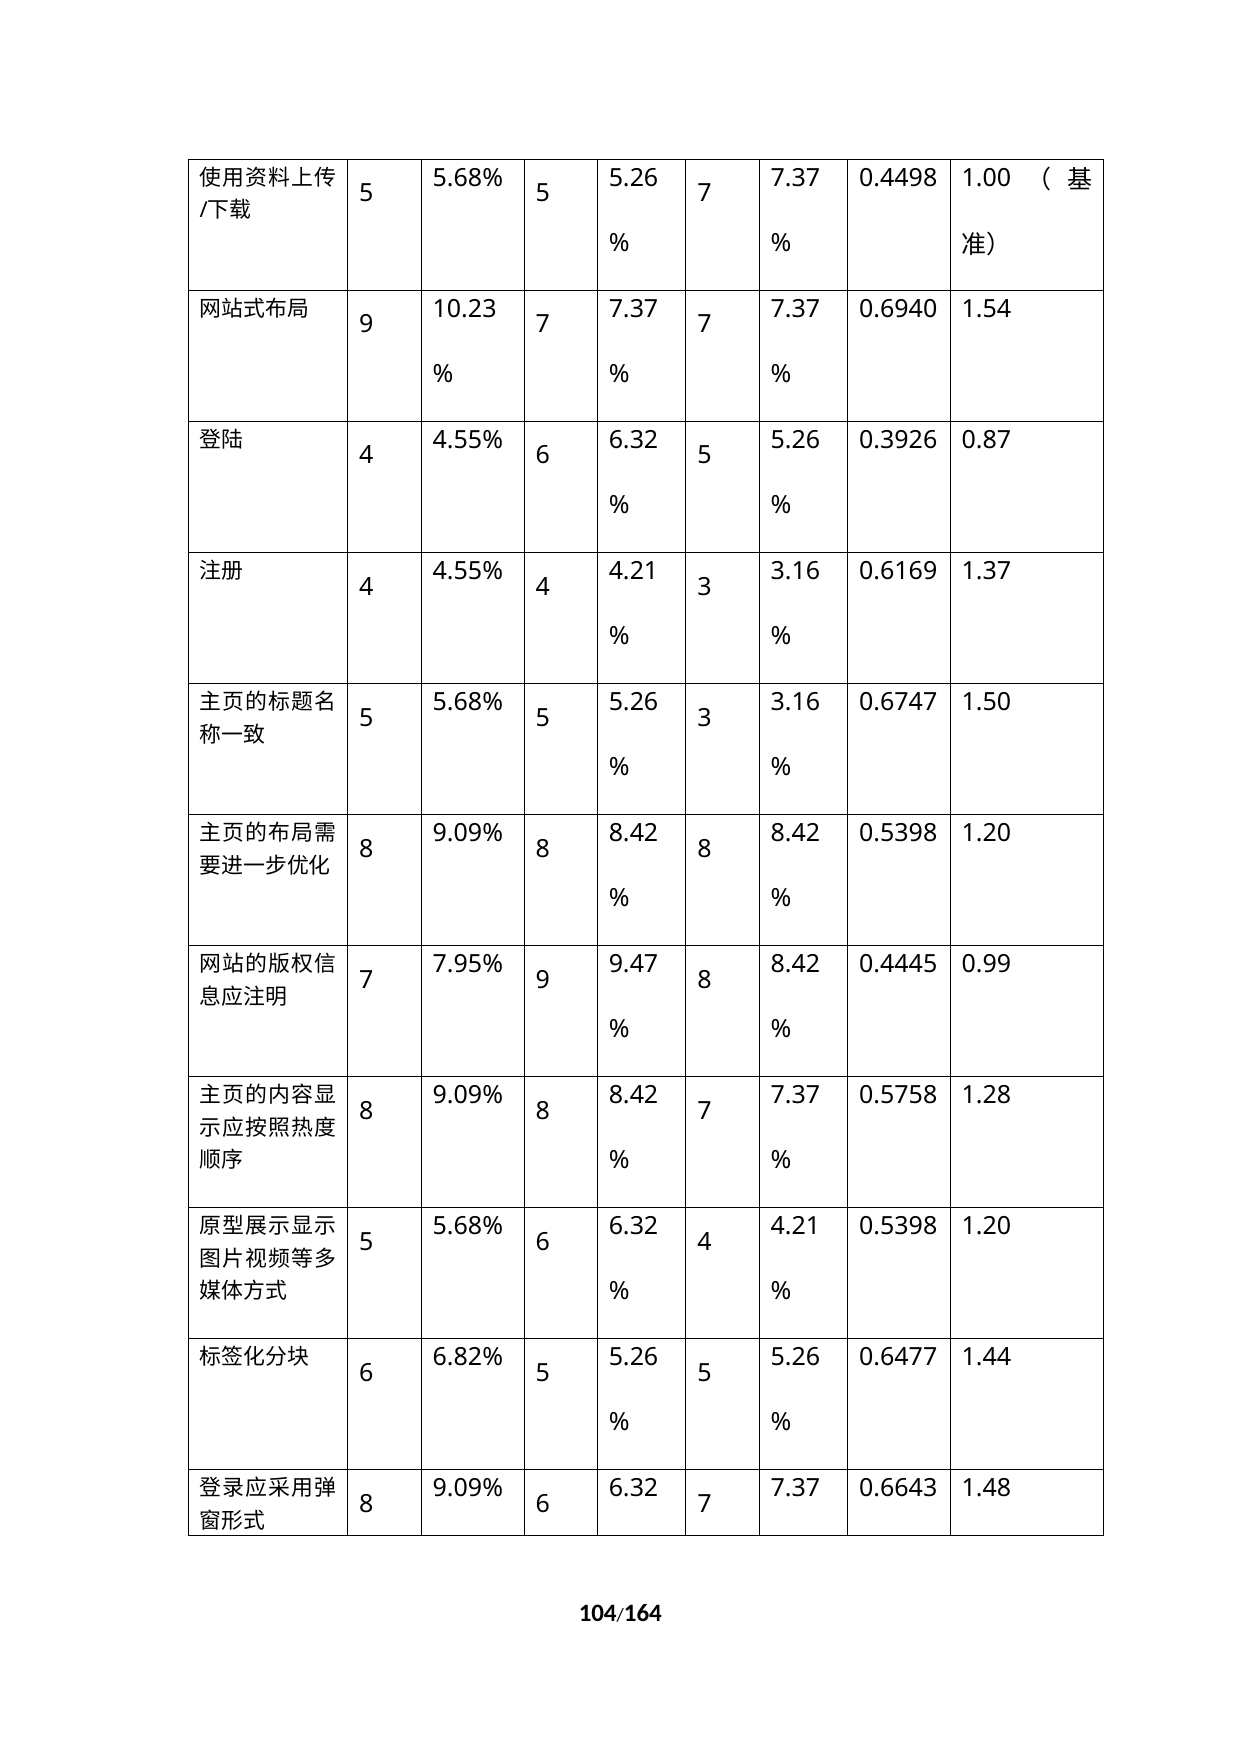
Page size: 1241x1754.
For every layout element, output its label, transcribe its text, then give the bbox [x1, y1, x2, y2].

table_cell 0.87 [951, 422, 1103, 552]
table_cell 7.37% [598, 291, 685, 421]
table_cell 9 [525, 946, 597, 1076]
table_cell 登录应采用弹窗形式 [189, 1470, 347, 1535]
table_cell 1.28 [951, 1077, 1103, 1207]
table_cell 0.4498 [848, 160, 950, 289]
table_cell 1.48 [951, 1470, 1103, 1535]
table_cell 5.26% [760, 422, 847, 552]
table_cell 4 [348, 422, 421, 552]
table_cell 主页的标题名称一致 [189, 684, 347, 814]
table_cell 0.6940 [848, 291, 950, 421]
table_cell 0.6477 [848, 1339, 950, 1469]
table_cell 7.95% [422, 946, 524, 1076]
table_cell 8 [525, 1077, 597, 1207]
table_cell 5 [348, 684, 421, 814]
table_cell 7.37% [760, 1470, 847, 1535]
table_cell 8.42% [760, 946, 847, 1076]
table_cell 1.44 [951, 1339, 1103, 1469]
table_cell 5 [686, 1339, 759, 1469]
table_cell 6 [525, 422, 597, 552]
table_cell 0.6169 [848, 553, 950, 683]
table_cell 7.37% [760, 160, 847, 289]
table_cell 5.68% [422, 684, 524, 814]
table_cell 7 [686, 1077, 759, 1207]
table_cell 8 [686, 815, 759, 945]
table_cell 7.37% [760, 1077, 847, 1207]
table_cell 主页的内容显示应按照热度顺序 [189, 1077, 347, 1207]
table_cell 4.21% [760, 1208, 847, 1338]
table_cell 1.37 [951, 553, 1103, 683]
table_cell 9.47% [598, 946, 685, 1076]
table_cell 7 [348, 946, 421, 1076]
table_cell 标签化分块 [189, 1339, 347, 1469]
table_cell 9.09% [422, 1470, 524, 1535]
table_cell 6.32% [598, 1208, 685, 1338]
table_cell 0.5398 [848, 1208, 950, 1338]
table_cell 3.16% [760, 684, 847, 814]
table_cell 7.37% [760, 291, 847, 421]
table_cell 使用资料上传/下载 [189, 160, 347, 289]
table_cell 8 [525, 815, 597, 945]
table_cell 4.55% [422, 553, 524, 683]
table_cell 登陆 [189, 422, 347, 552]
table_cell 1.00（基准） [951, 160, 1103, 289]
table_cell 6 [525, 1470, 597, 1535]
table_cell 4 [348, 553, 421, 683]
table_cell 0.3926 [848, 422, 950, 552]
table_cell 8 [686, 946, 759, 1076]
table_cell 3.16% [760, 553, 847, 683]
table_cell 8 [348, 815, 421, 945]
table_cell 5 [525, 160, 597, 289]
table_cell 10.23% [422, 291, 524, 421]
table_cell 5.26% [760, 1339, 847, 1469]
table_cell 6 [348, 1339, 421, 1469]
table_cell 0.99 [951, 946, 1103, 1076]
table_cell 5 [525, 1339, 597, 1469]
table_cell 8.42% [598, 1077, 685, 1207]
table_cell 网站的版权信息应注明 [189, 946, 347, 1076]
table_cell 5 [525, 684, 597, 814]
table_cell 7 [686, 160, 759, 289]
table_cell 5.68% [422, 1208, 524, 1338]
table_cell 0.6643 [848, 1470, 950, 1535]
table_cell 9 [348, 291, 421, 421]
table_cell 0.5758 [848, 1077, 950, 1207]
table_cell 3 [686, 684, 759, 814]
table_cell 原型展示显示图片视频等多媒体方式 [189, 1208, 347, 1338]
table_cell 9.09% [422, 815, 524, 945]
table_cell 6.82% [422, 1339, 524, 1469]
table_cell 5 [348, 160, 421, 289]
table_cell 1.20 [951, 1208, 1103, 1338]
table_cell 0.5398 [848, 815, 950, 945]
table_cell 4 [525, 553, 597, 683]
table_cell 1.54 [951, 291, 1103, 421]
table_cell 4.21% [598, 553, 685, 683]
table_cell 5 [348, 1208, 421, 1338]
table_cell 1.50 [951, 684, 1103, 814]
table_cell 8 [348, 1077, 421, 1207]
table_cell 0.4445 [848, 946, 950, 1076]
table_cell 8 [348, 1470, 421, 1535]
table_cell 7 [686, 291, 759, 421]
table_cell 注册 [189, 553, 347, 683]
table_cell 5.26% [598, 684, 685, 814]
table_cell 6 [525, 1208, 597, 1338]
table_cell 7 [686, 1470, 759, 1535]
table_cell 4.55% [422, 422, 524, 552]
table_cell 5.68% [422, 160, 524, 289]
table_cell 9.09% [422, 1077, 524, 1207]
table_cell 3 [686, 553, 759, 683]
table_cell 7 [525, 291, 597, 421]
table_cell 4 [686, 1208, 759, 1338]
table_cell 0.6747 [848, 684, 950, 814]
table_cell 5.26% [598, 1339, 685, 1469]
table_cell 5 [686, 422, 759, 552]
table_cell 网站式布局 [189, 291, 347, 421]
table_cell 6.32% [598, 422, 685, 552]
table_cell 1.20 [951, 815, 1103, 945]
table_cell 6.32% [598, 1470, 685, 1535]
table_cell 8.42% [760, 815, 847, 945]
table_cell 5.26% [598, 160, 685, 289]
table_cell 8.42% [598, 815, 685, 945]
table_cell 主页的布局需要进一步优化 [189, 815, 347, 945]
